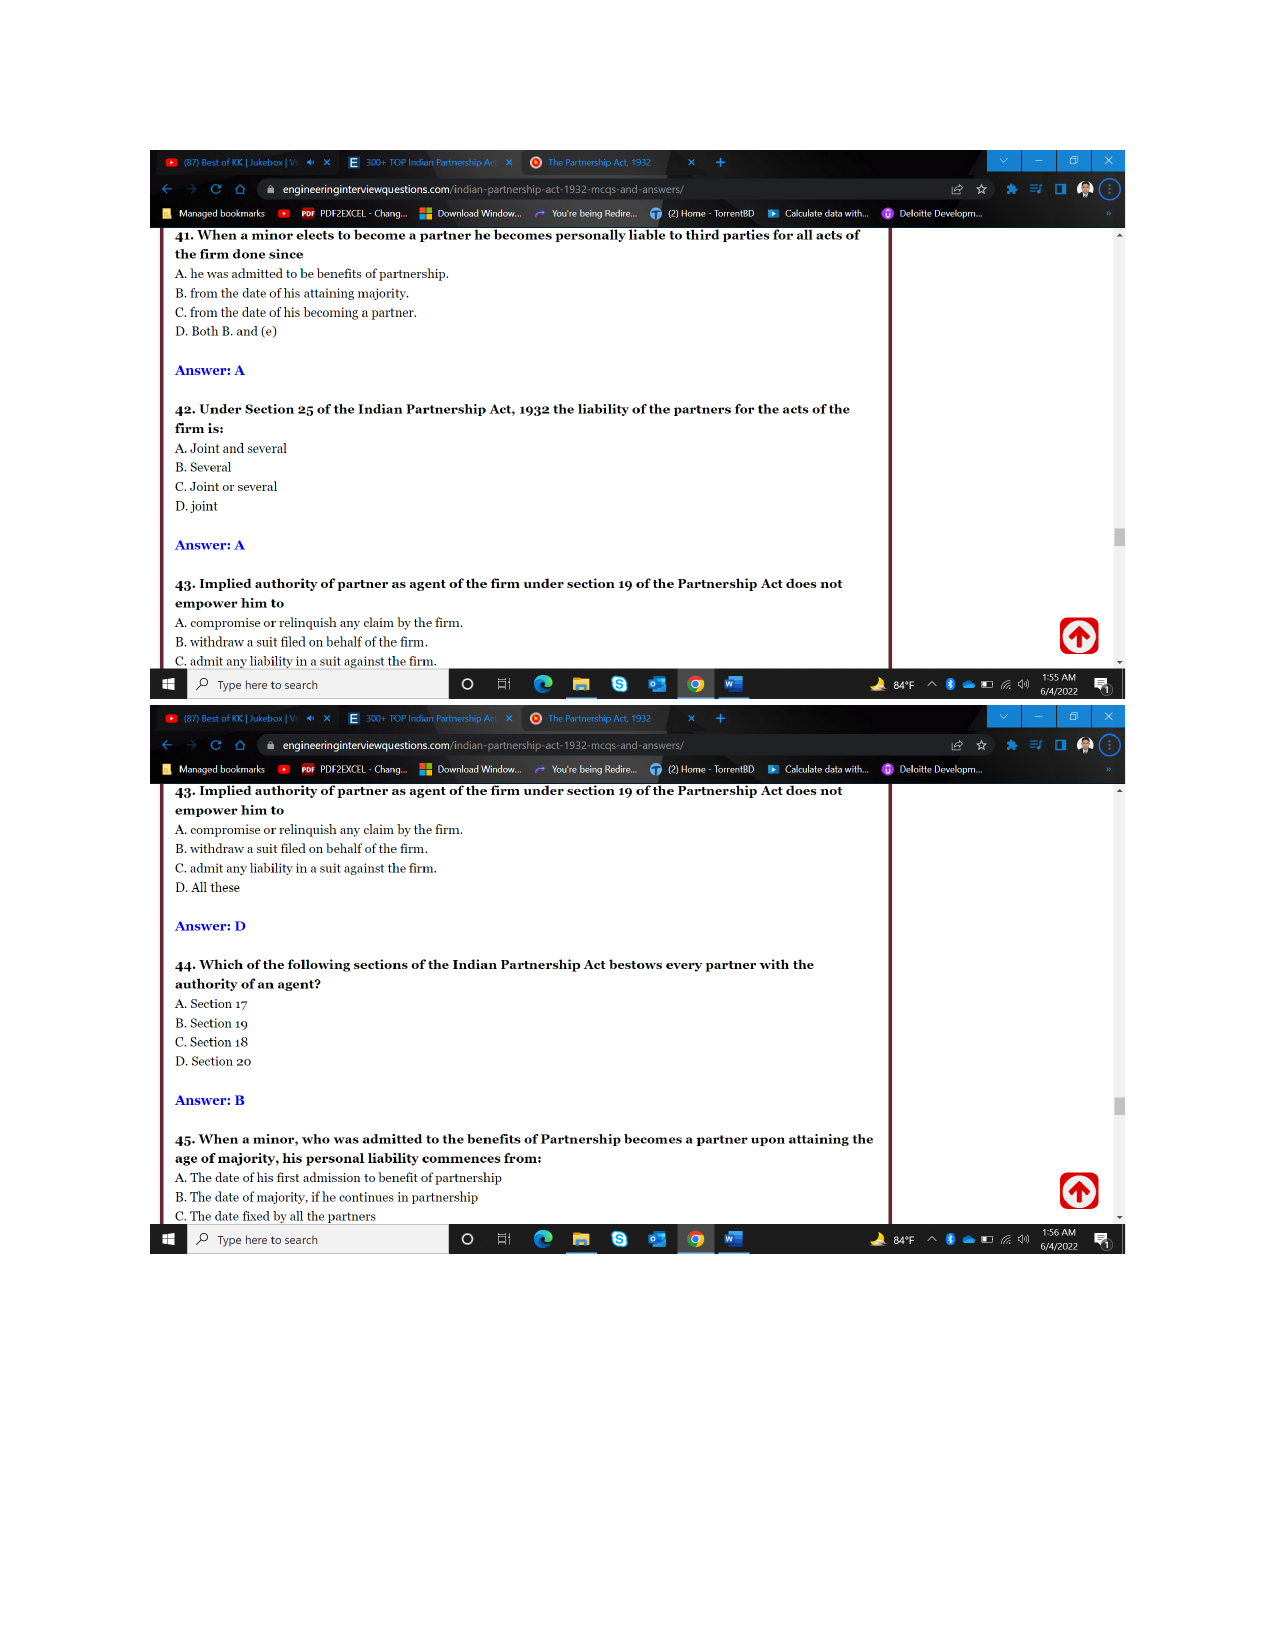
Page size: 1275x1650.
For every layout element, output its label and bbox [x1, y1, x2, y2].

picture [150, 705, 1125, 1254]
picture [150, 150, 1125, 699]
